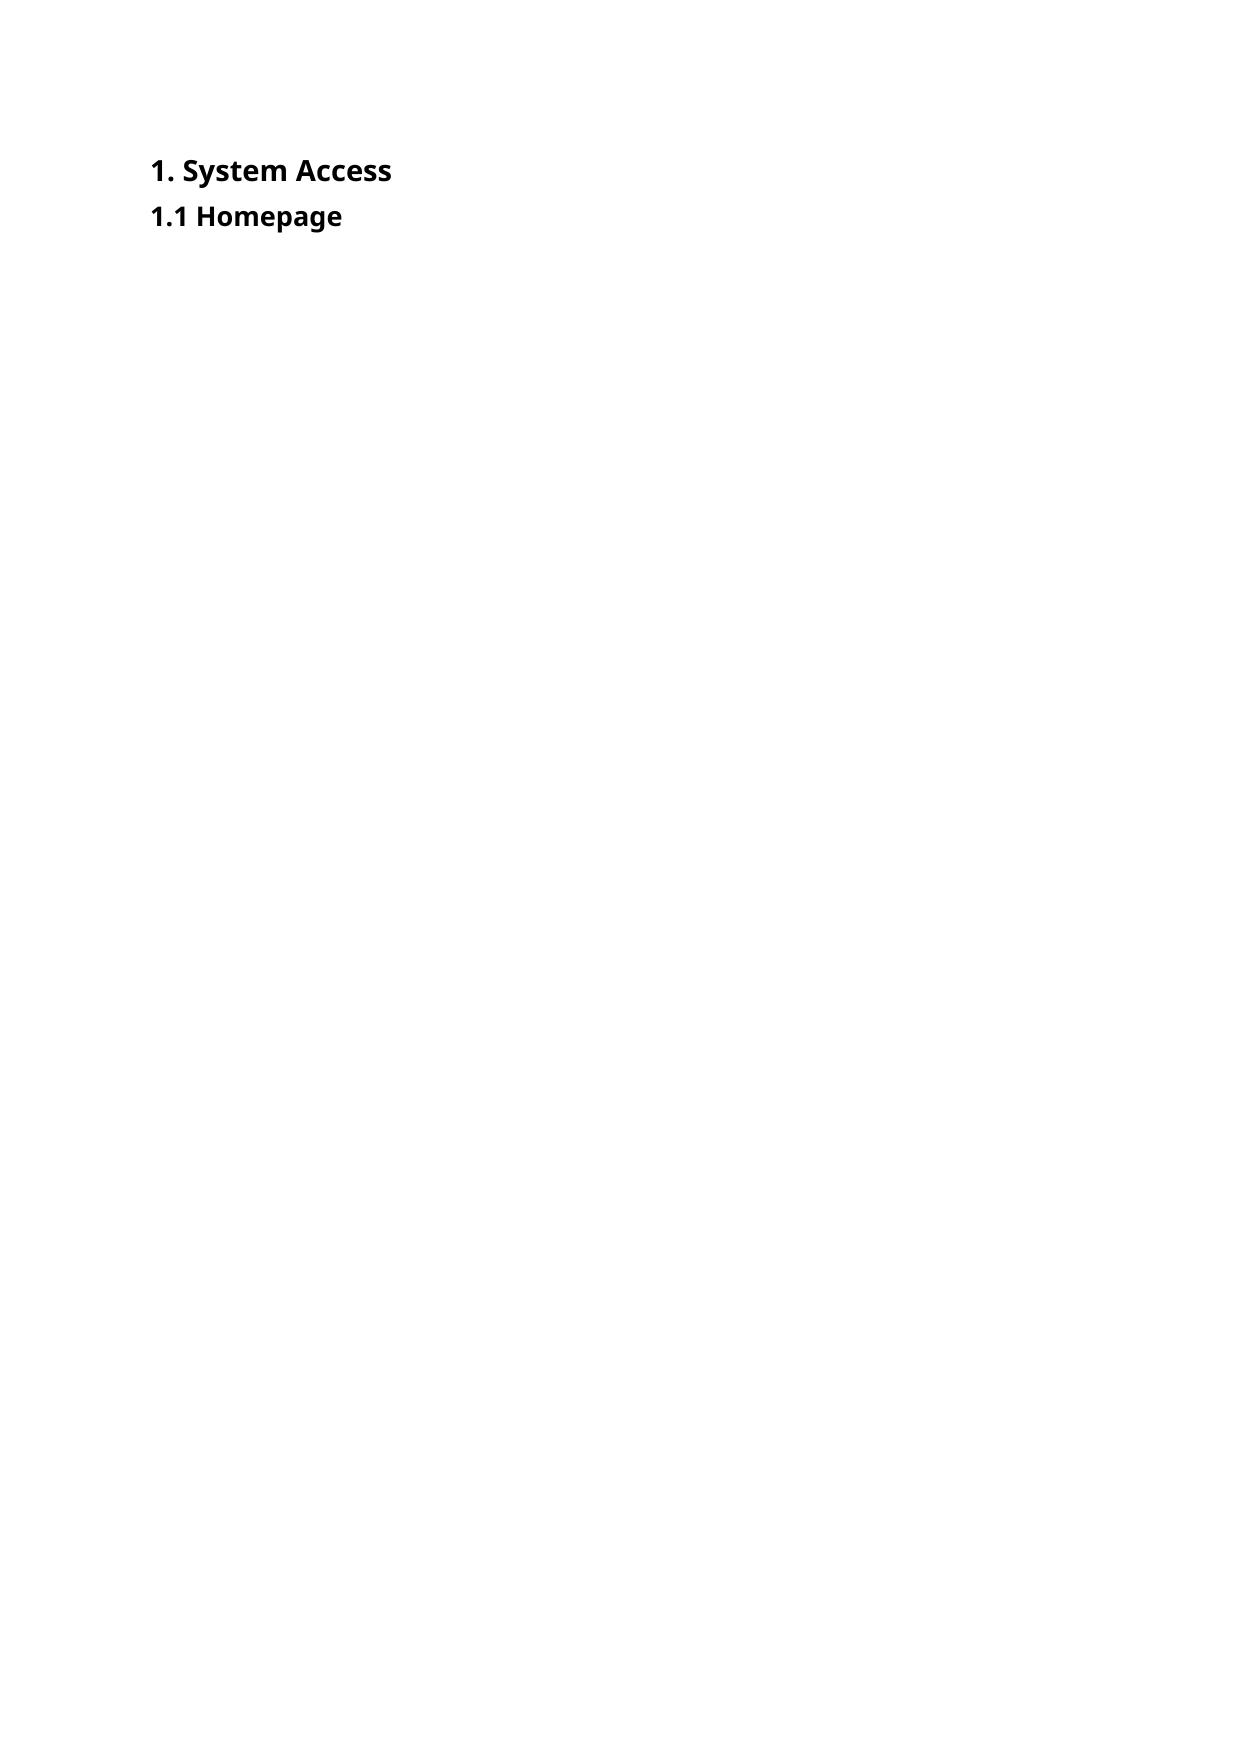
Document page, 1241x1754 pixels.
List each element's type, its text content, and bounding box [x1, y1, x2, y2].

subtitle 1.1 Homepage [150, 197, 1198, 234]
subtitle 1. System Access [150, 150, 1198, 190]
